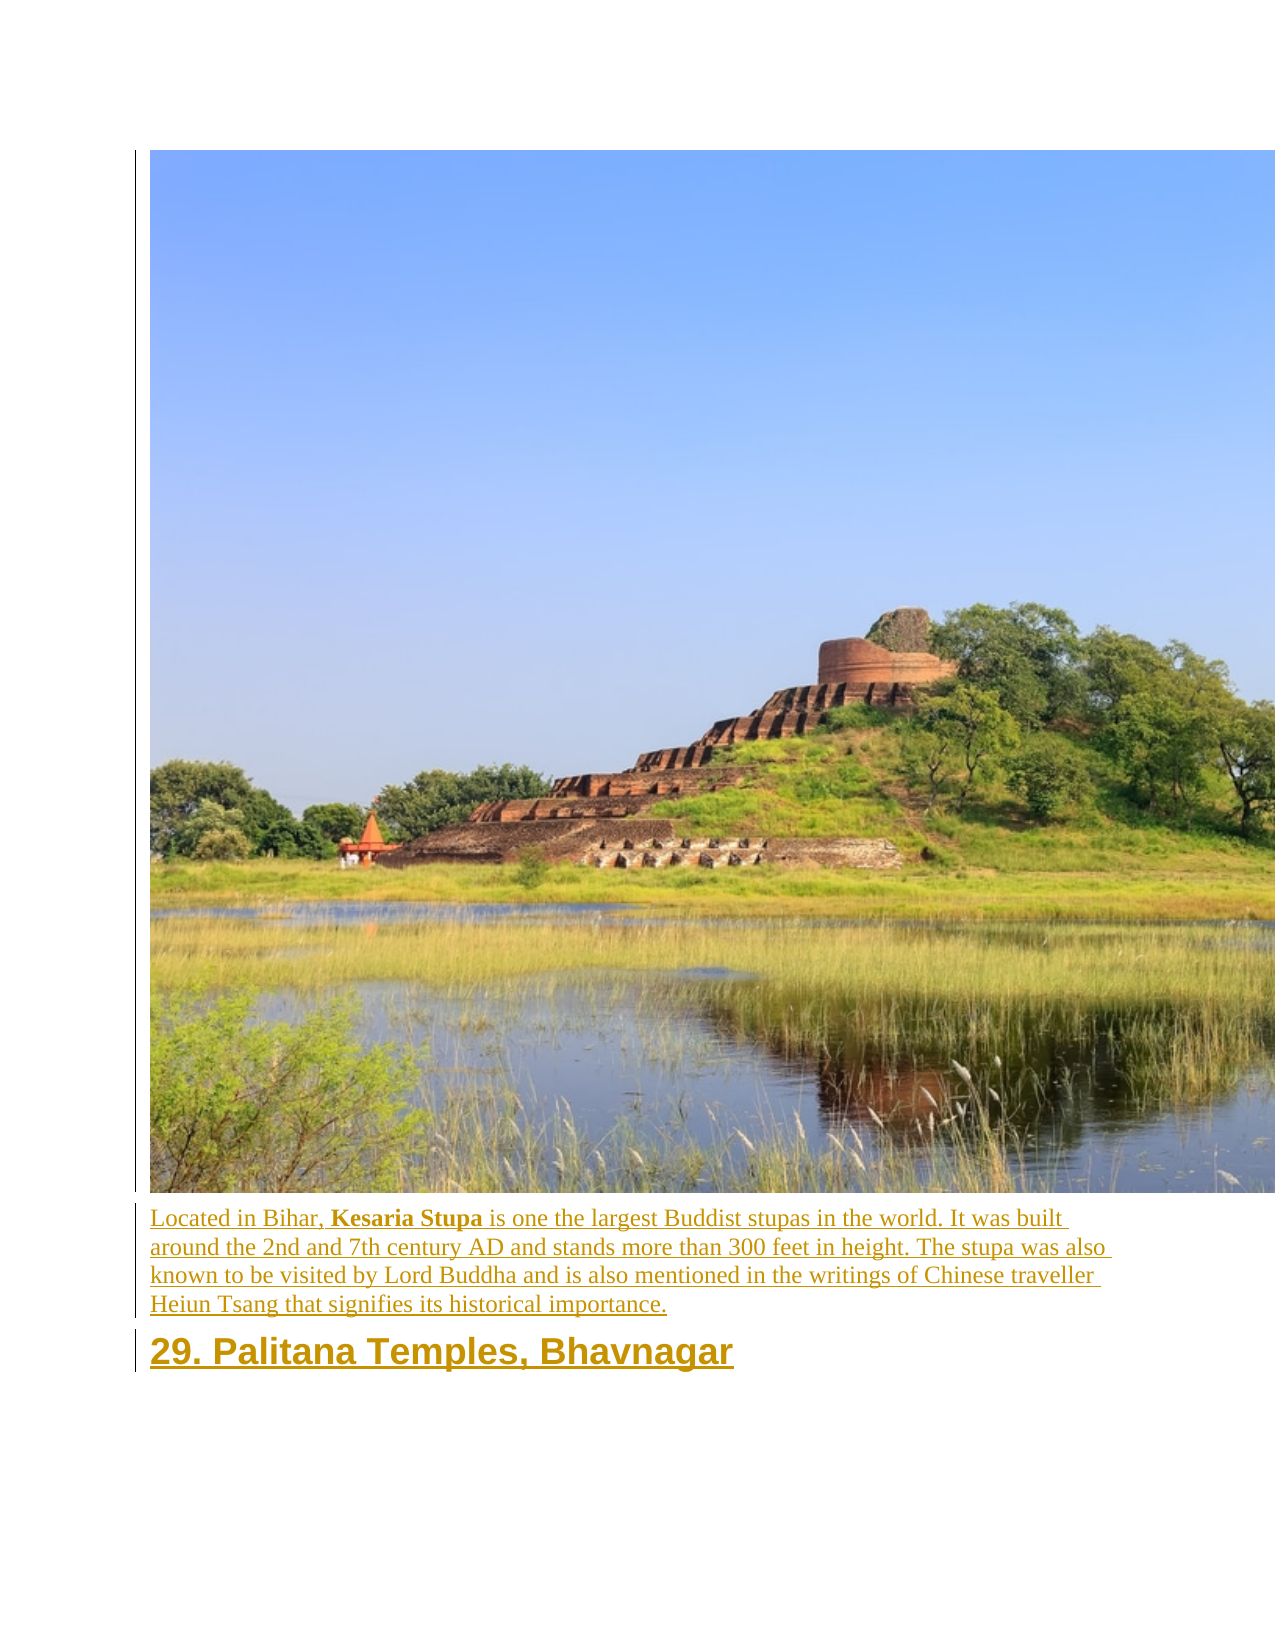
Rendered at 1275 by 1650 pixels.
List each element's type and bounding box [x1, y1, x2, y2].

picture [150, 150, 1275, 1193]
